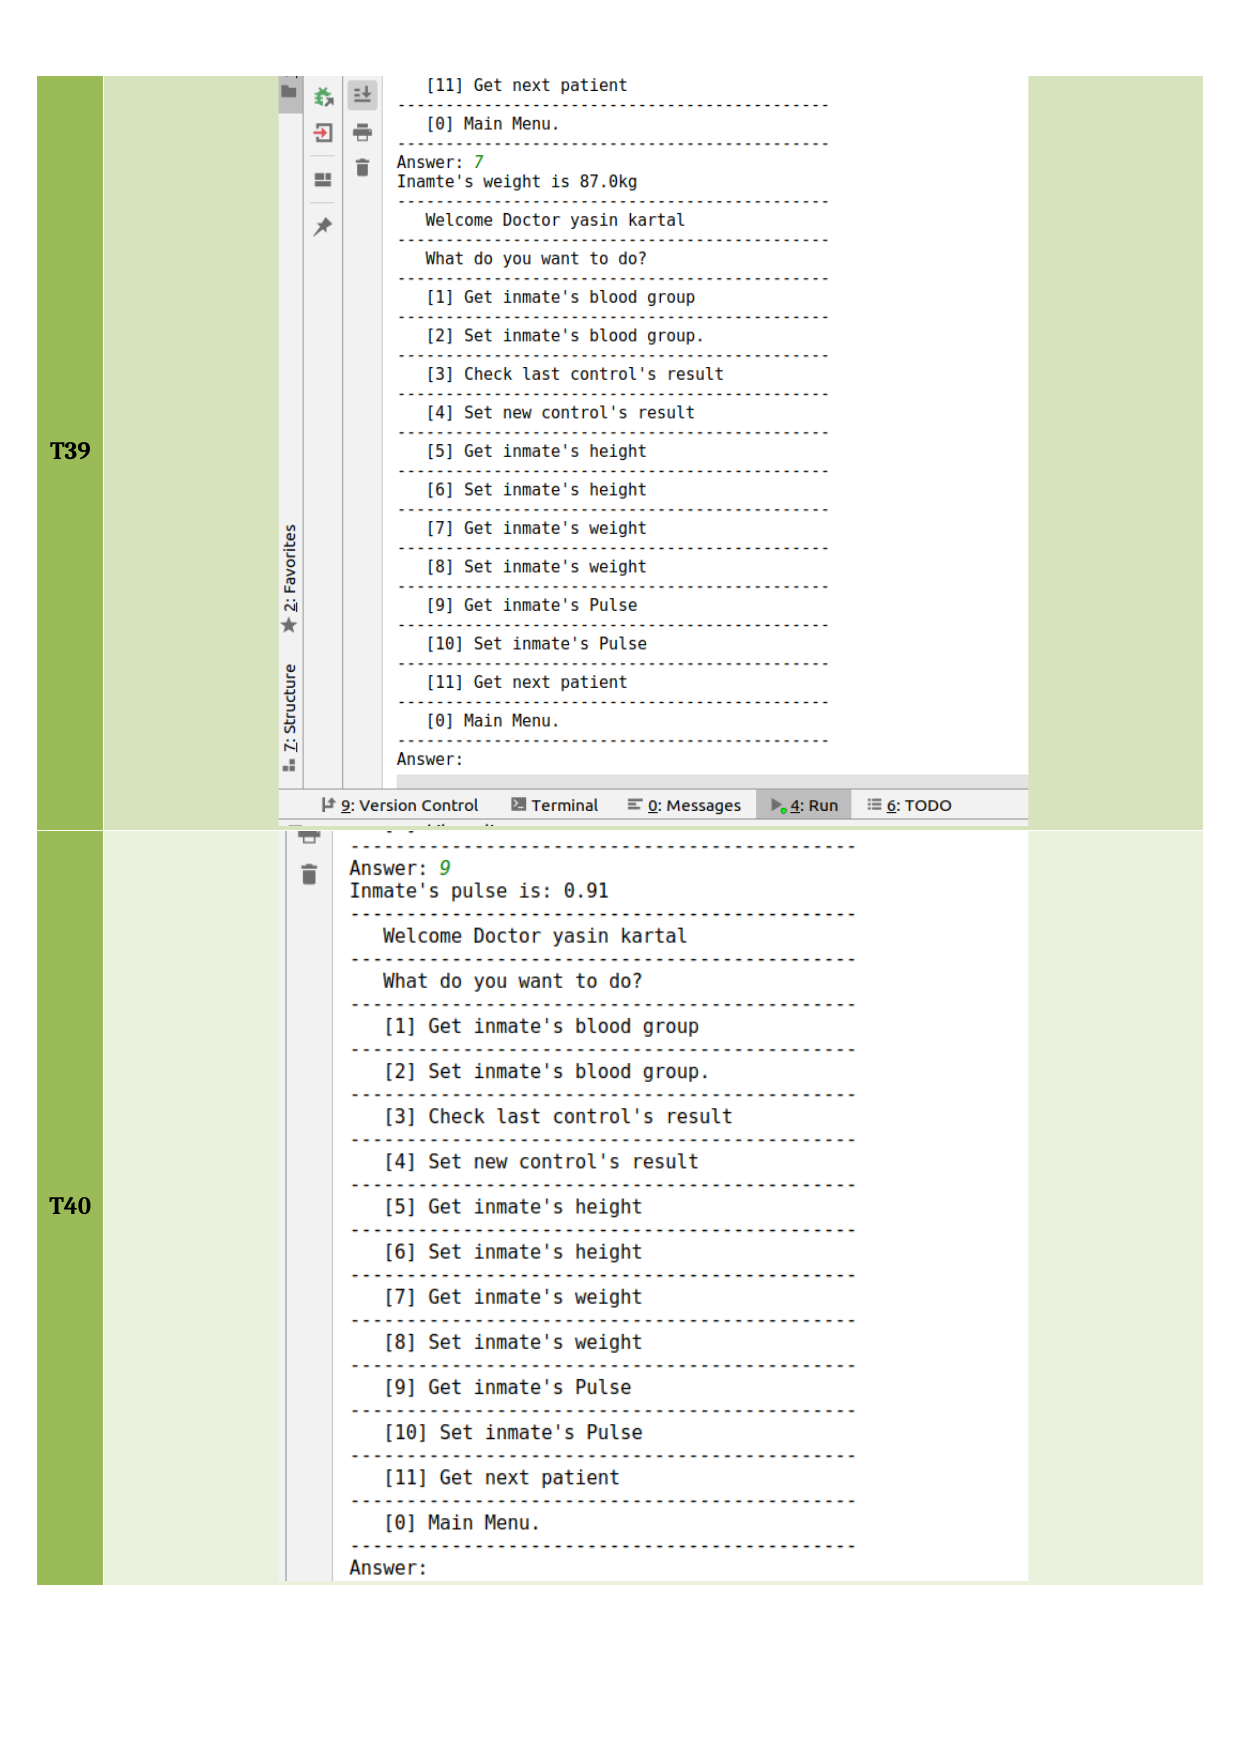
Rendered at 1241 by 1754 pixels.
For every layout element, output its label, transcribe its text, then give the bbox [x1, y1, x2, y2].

picture [278, 76, 1029, 826]
table_cell T39 [37, 76, 103, 830]
table_cell T40 [37, 831, 103, 1585]
table_cell [104, 831, 1203, 1585]
picture [278, 831, 1029, 1581]
table_cell [104, 76, 1203, 830]
